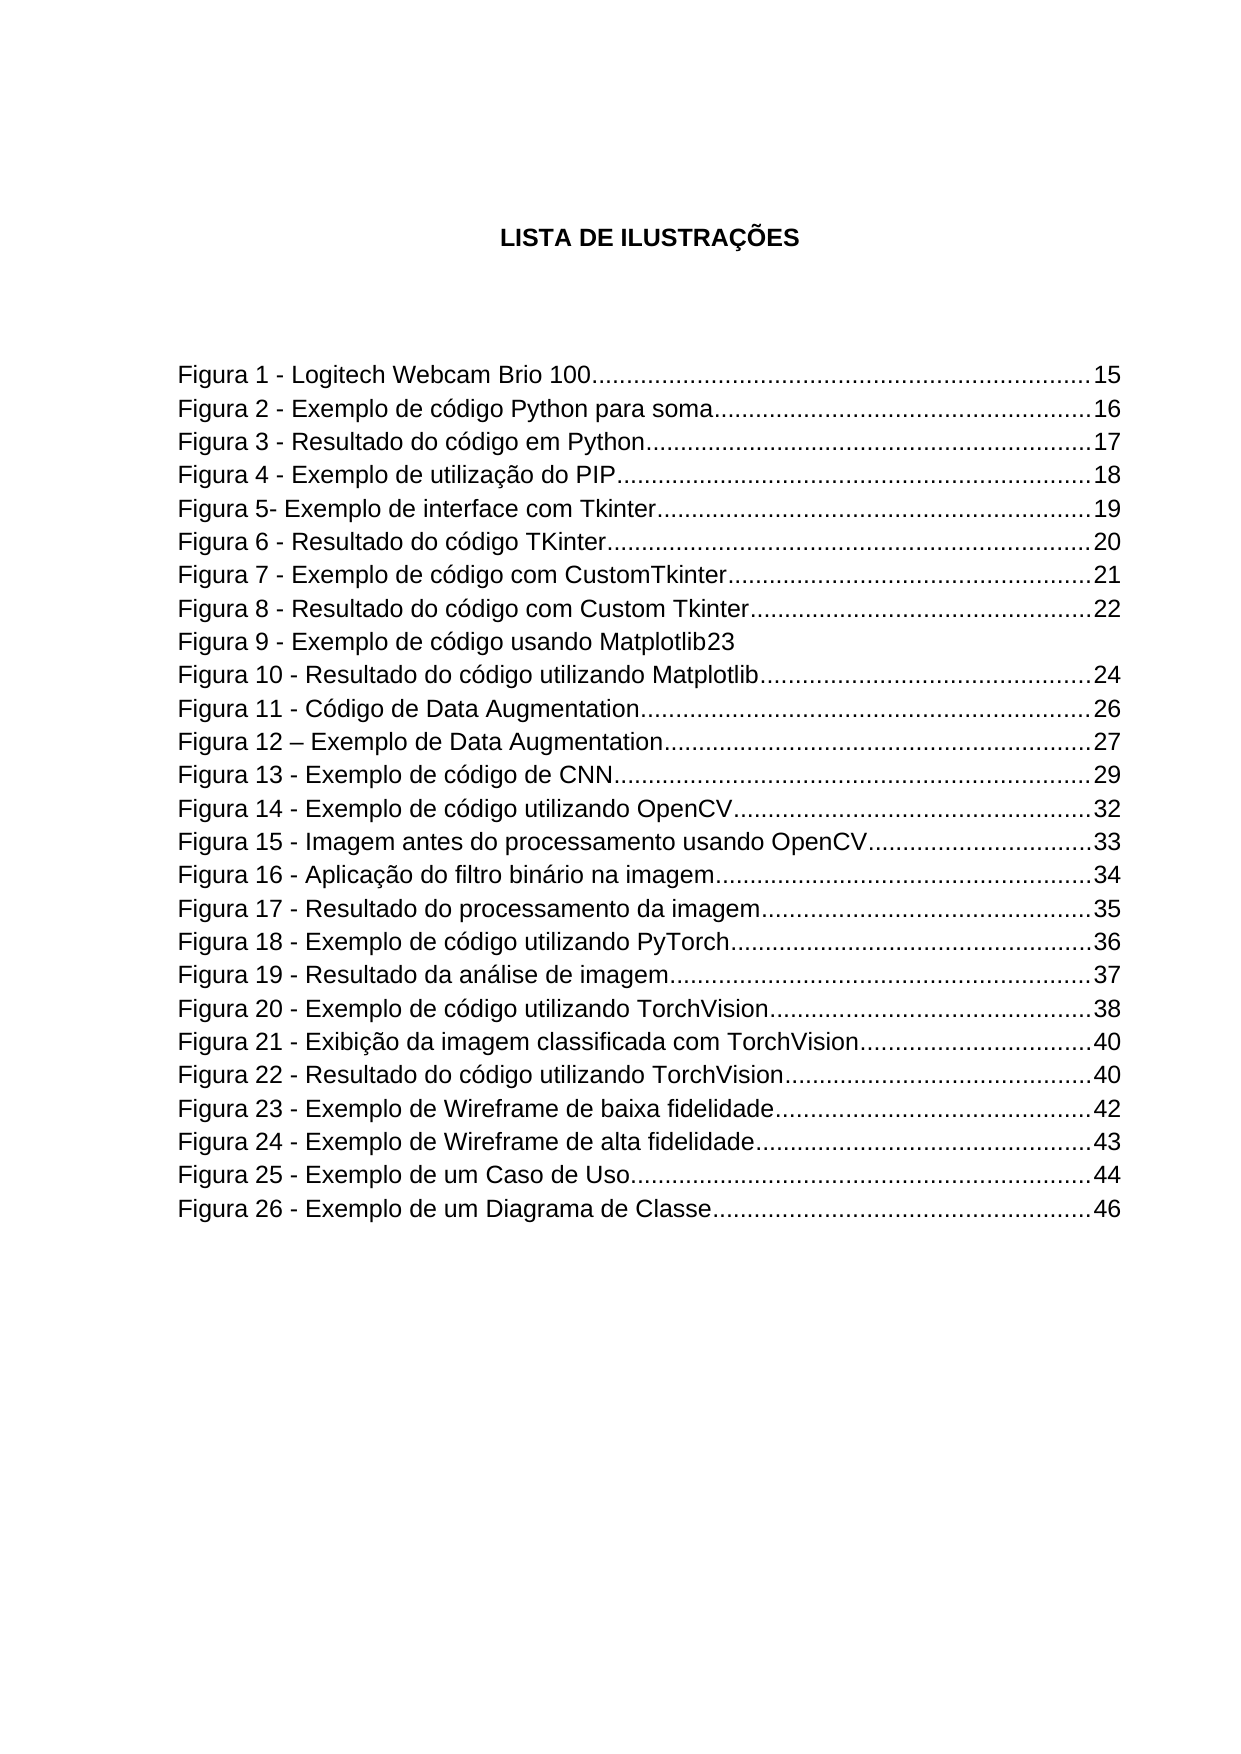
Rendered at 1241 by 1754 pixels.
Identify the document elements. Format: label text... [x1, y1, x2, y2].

text Figura 9 - Exemplo de código usando Matplotlib23 [177, 627, 1122, 656]
text Figura 25 - Exemplo de um Caso de Uso 44 [177, 1161, 1122, 1189]
text Figura 20 - Exemplo de código utilizando TorchVision 38 [177, 994, 1122, 1023]
text Figura 6 - Resultado do código TKinter 20 [177, 527, 1122, 556]
text Figura 22 - Resultado do código utilizando TorchVision 40 [177, 1061, 1122, 1089]
text Figura 21 - Exibição da imagem classificada com TorchVision 40 [177, 1027, 1122, 1056]
text Figura 18 - Exemplo de código utilizando PyTorch 36 [177, 927, 1122, 956]
text Figura 23 - Exemplo de Wireframe de baixa fidelidade 42 [177, 1094, 1122, 1123]
text Figura 11 - Código de Data Augmentation 26 [177, 694, 1122, 723]
text Figura 15 - Imagem antes do processamento usando OpenCV 33 [177, 827, 1122, 856]
text Figura 7 - Exemplo de código com CustomTkinter 21 [177, 561, 1122, 589]
text Figura 26 - Exemplo de um Diagrama de Classe 46 [177, 1194, 1122, 1223]
text Figura 3 - Resultado do código em Python 17 [177, 427, 1122, 456]
text Figura 12 – Exemplo de Data Augmentation 27 [177, 727, 1122, 756]
text LISTA DE ILUSTRAÇÕES [177, 223, 1122, 252]
text Figura 4 - Exemplo de utilização do PIP 18 [177, 461, 1122, 489]
text Figura 24 - Exemplo de Wireframe de alta fidelidade 43 [177, 1127, 1122, 1156]
text Figura 16 - Aplicação do filtro binário na imagem 34 [177, 861, 1122, 889]
text Figura 14 - Exemplo de código utilizando OpenCV 32 [177, 794, 1122, 823]
text Figura 19 - Resultado da análise de imagem 37 [177, 961, 1122, 989]
text Figura 5- Exemplo de interface com Tkinter 19 [177, 494, 1122, 523]
text Figura 2 - Exemplo de código Python para soma 16 [177, 394, 1122, 423]
text Figura 10 - Resultado do código utilizando Matplotlib 24 [177, 661, 1122, 689]
text Figura 17 - Resultado do processamento da imagem 35 [177, 894, 1122, 923]
text Figura 13 - Exemplo de código de CNN 29 [177, 761, 1122, 789]
text Figura 8 - Resultado do código com Custom Tkinter 22 [177, 594, 1122, 623]
text Figura 1 - Logitech Webcam Brio 100 15 [177, 361, 1122, 389]
